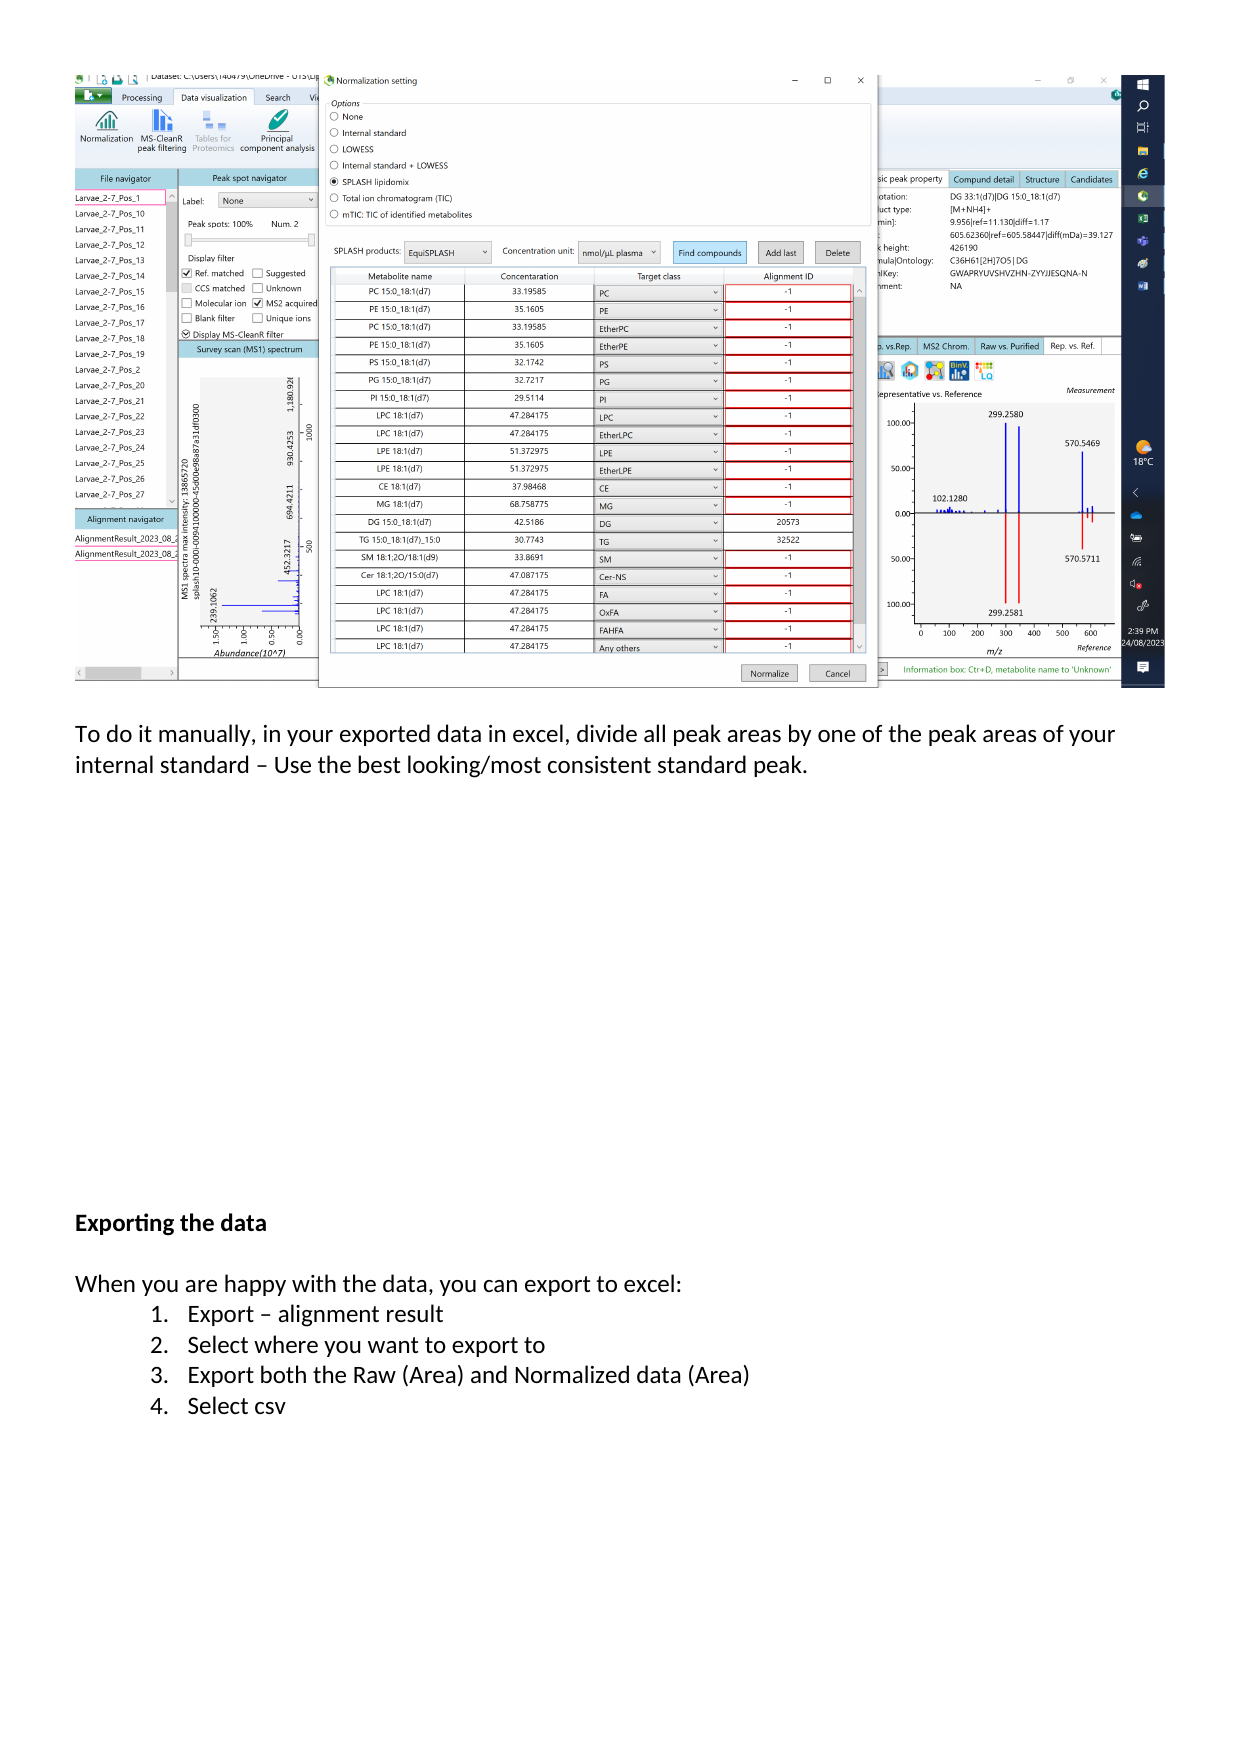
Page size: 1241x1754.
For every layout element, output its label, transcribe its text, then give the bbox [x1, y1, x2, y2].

text Exporting the data [75, 1207, 1165, 1237]
list Export – alignment result [150, 1298, 1165, 1329]
list Select where you want to export to [150, 1329, 1165, 1359]
text When you are happy with the data, you can export to excel: [75, 1268, 1165, 1298]
list Export both the Raw (Area) and Normalized data (Area) [150, 1359, 1165, 1390]
picture [75, 75, 1165, 688]
list Select csv [150, 1390, 1165, 1420]
text To do it manually, in your exported data in excel, divide all peak areas by one of the peak areas of your internal standard – Use the best looking/most consistent standard peak. [75, 718, 1165, 779]
